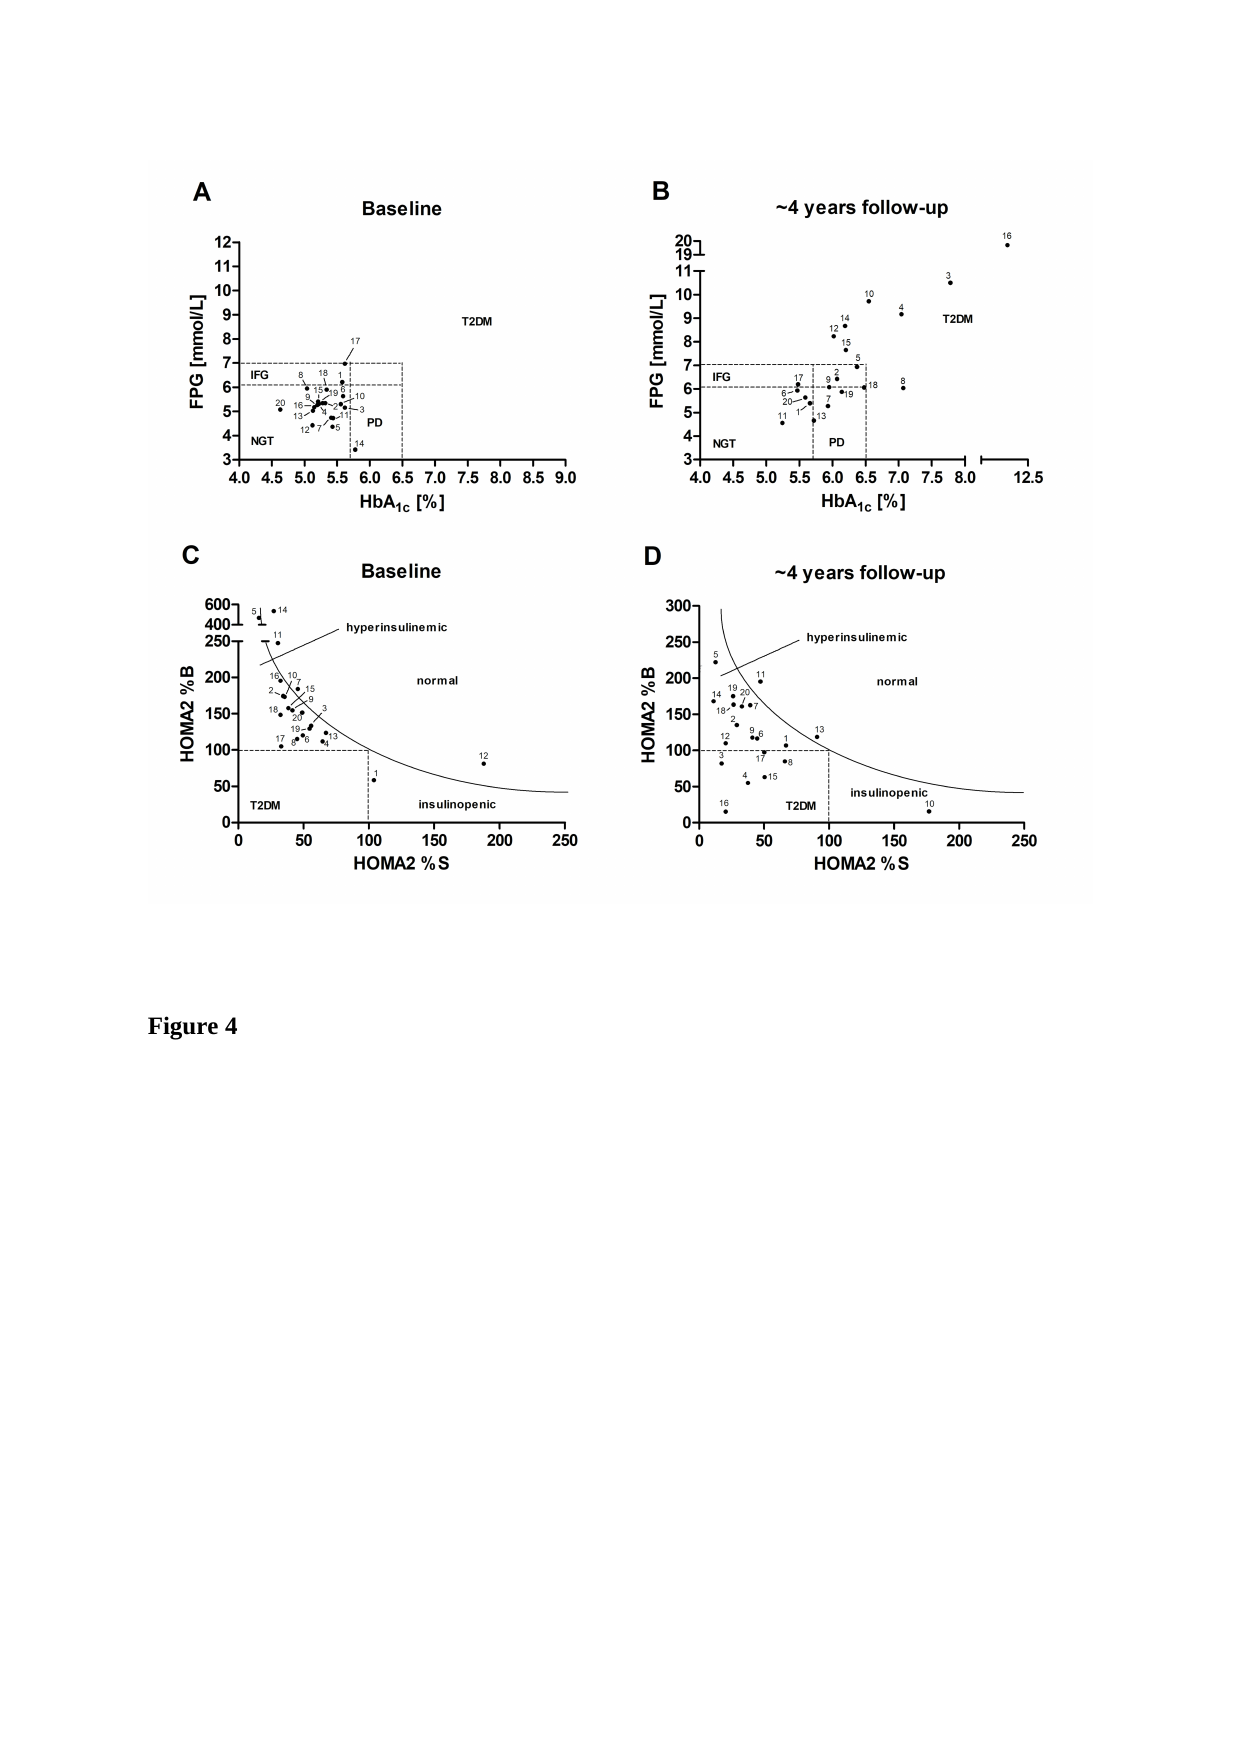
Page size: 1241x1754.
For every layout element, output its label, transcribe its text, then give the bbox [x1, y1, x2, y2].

subtitle Figure 4 [148, 1011, 1093, 1040]
picture [147, 160, 1093, 904]
